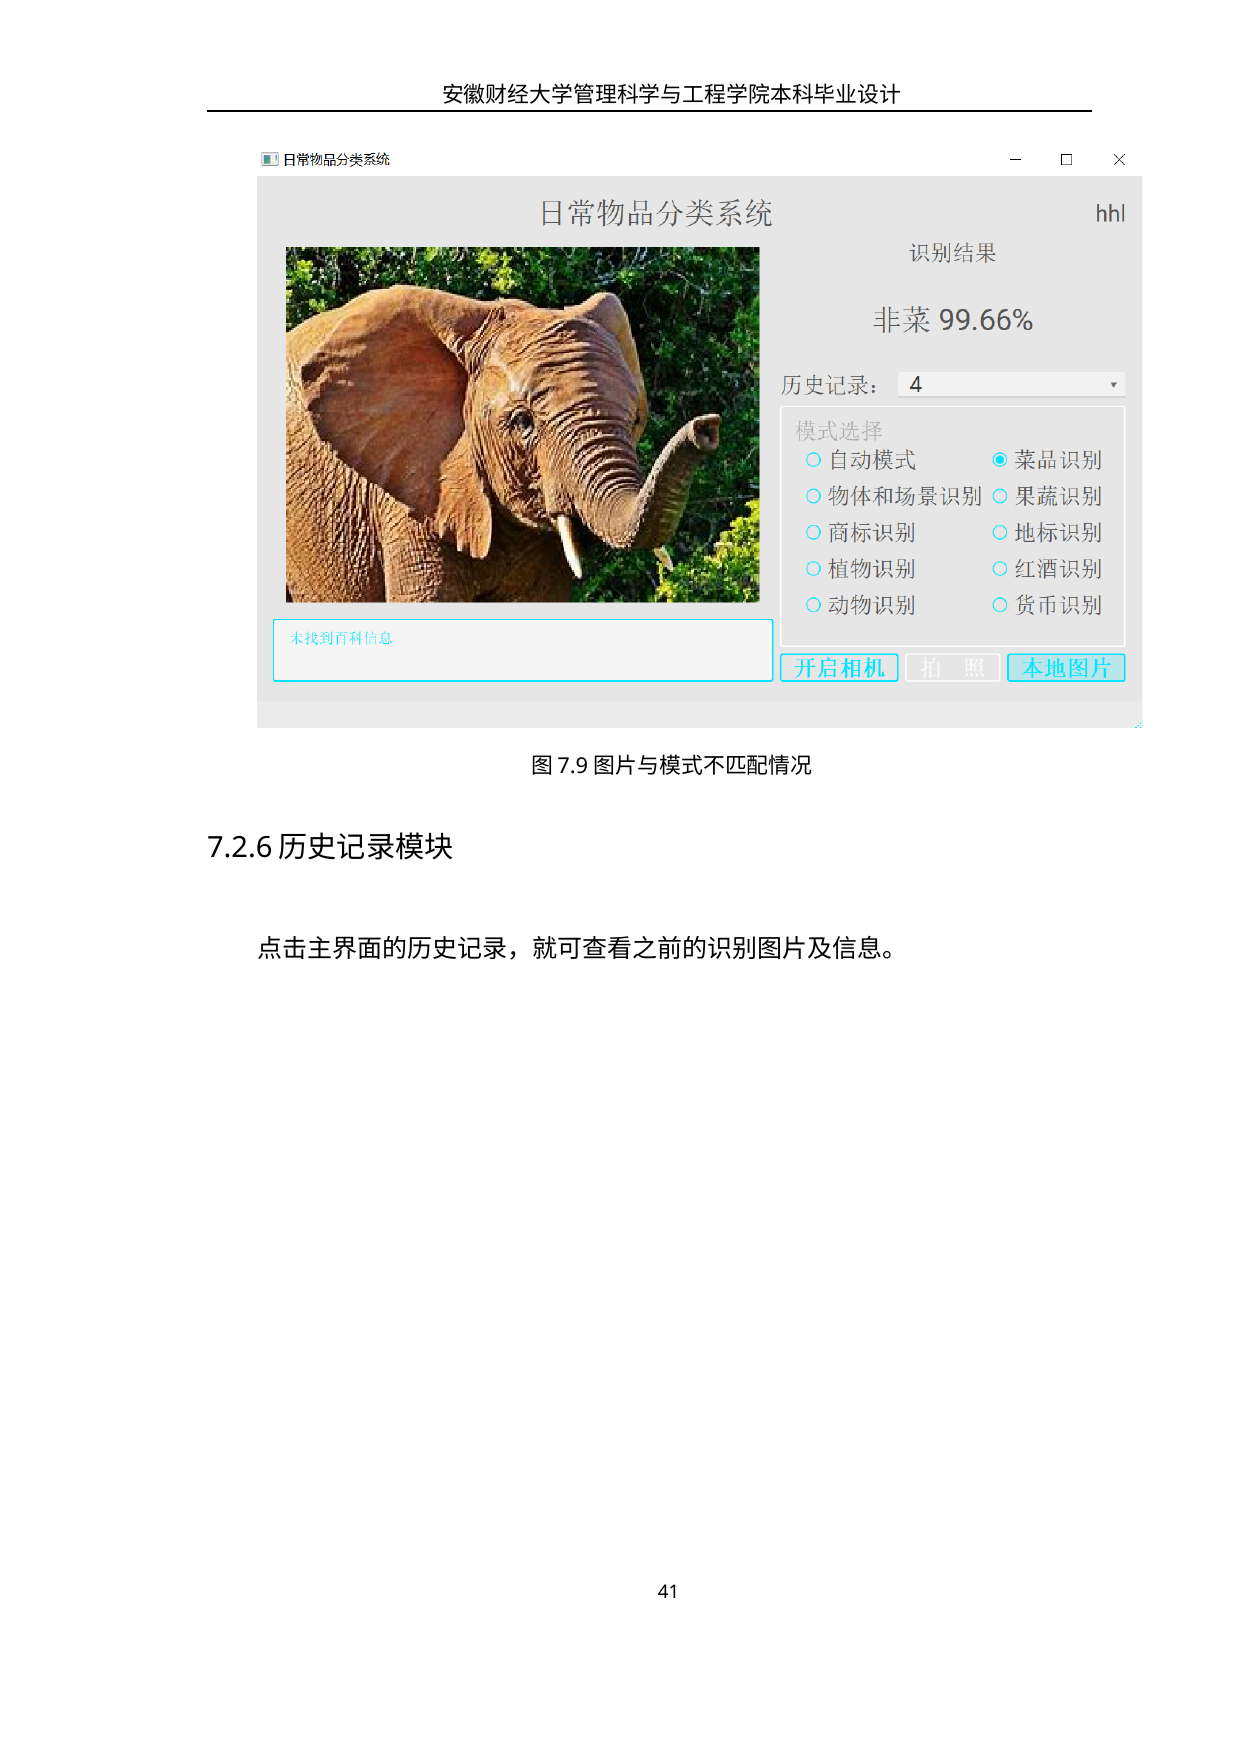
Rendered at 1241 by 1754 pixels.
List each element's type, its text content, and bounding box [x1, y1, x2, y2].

text 图7.9 图片与模式不匹配情况 [207, 747, 1092, 780]
picture [256, 148, 1143, 728]
subtitle 7.2.6历史记录模块 [207, 812, 1092, 877]
text 点击主界面的历史记录，就可查看之前的识别图片及信息。 [207, 914, 1092, 979]
